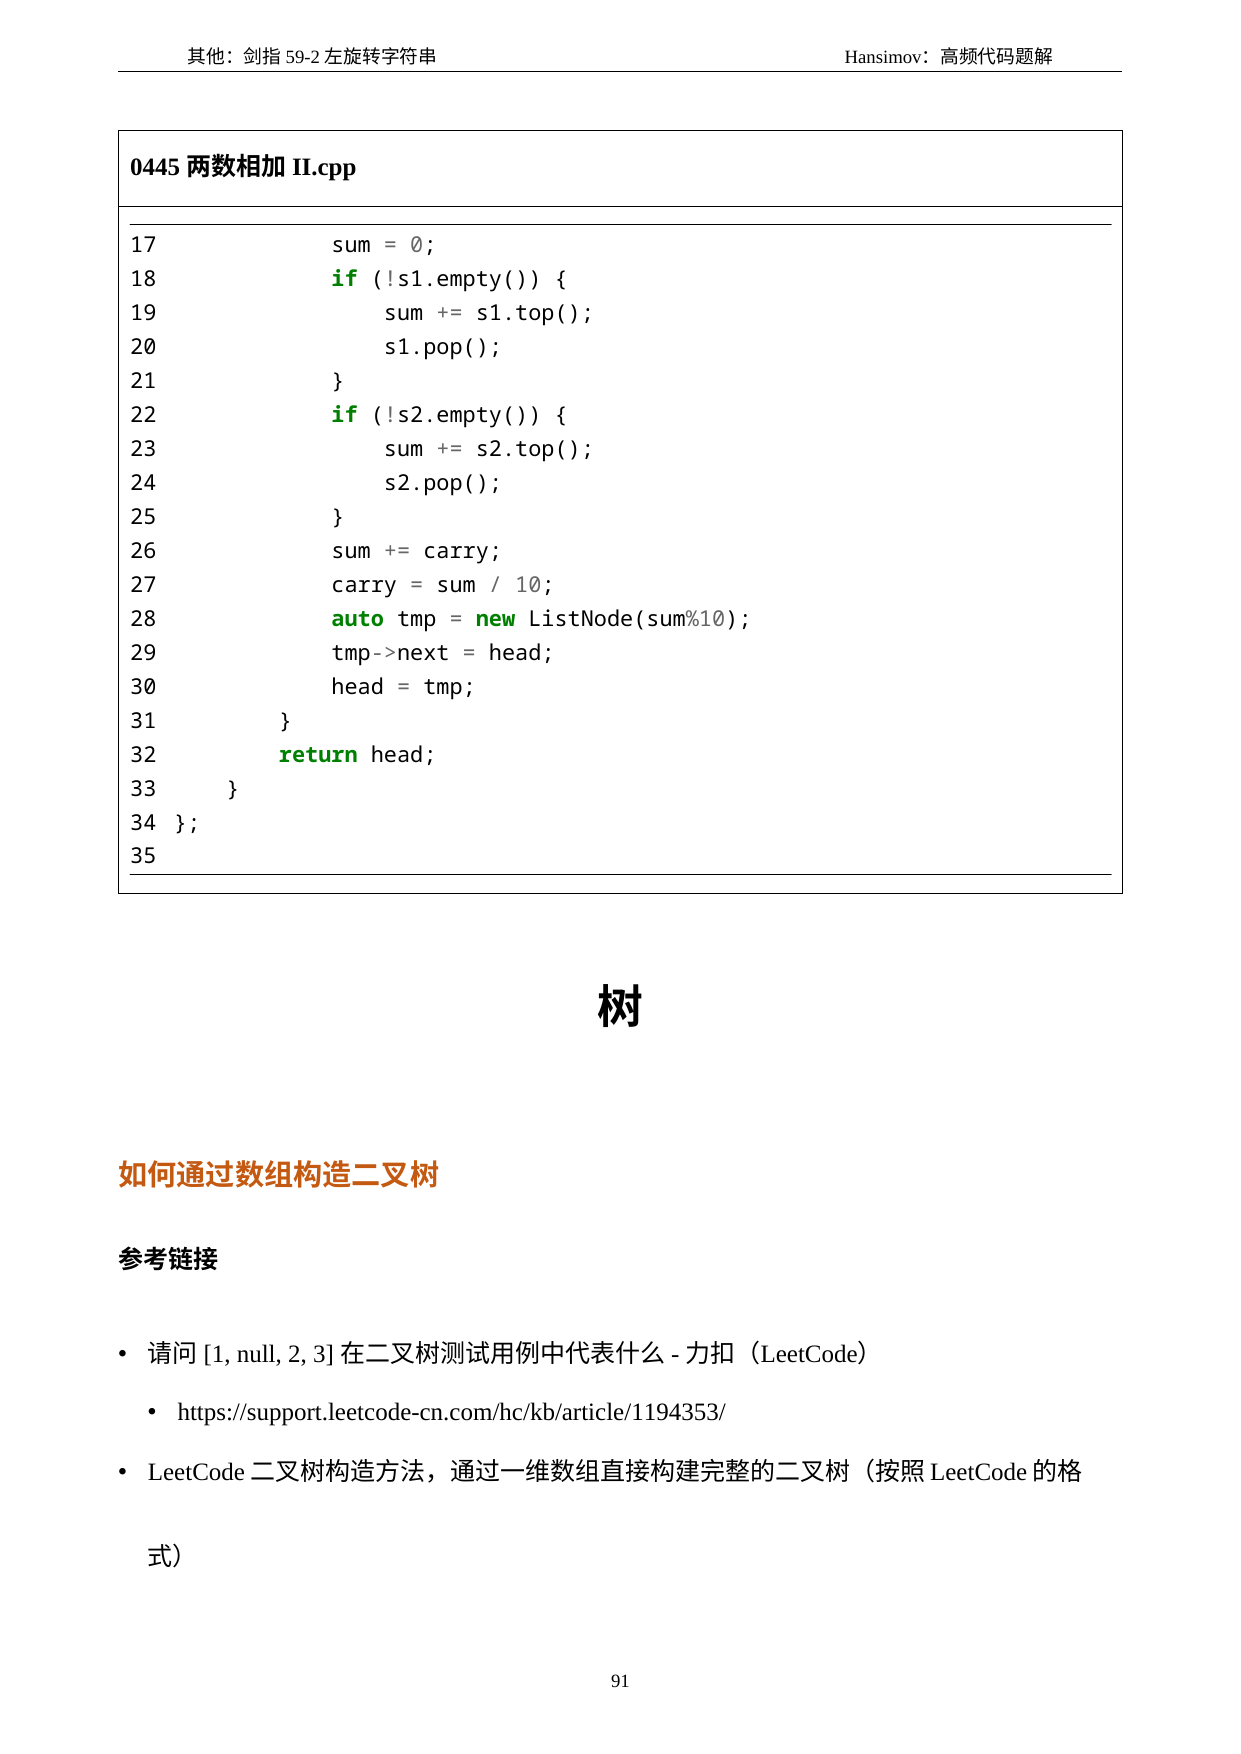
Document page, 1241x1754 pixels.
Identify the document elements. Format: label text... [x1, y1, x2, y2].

subtitle 树 [118, 970, 1122, 1038]
table_header 0445 两数相加 II.cpp [119, 131, 1122, 206]
text 请问 [1, null, 2, 3] 在二叉树测试用例中代表什么 - 力扣（LeetCode） [118, 1317, 1122, 1385]
subtitle 参考链接 [118, 1223, 1097, 1291]
text https://support.leetcode-cn.com/hc/kb/article/1194353/ [148, 1394, 1122, 1428]
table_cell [119, 207, 1122, 892]
subtitle 如何通过数组构造二叉树 [118, 1139, 1097, 1207]
text LeetCode二叉树构造方法，通过一维数组直接构建完整的二叉树（按照LeetCode的格式） [118, 1436, 1122, 1588]
